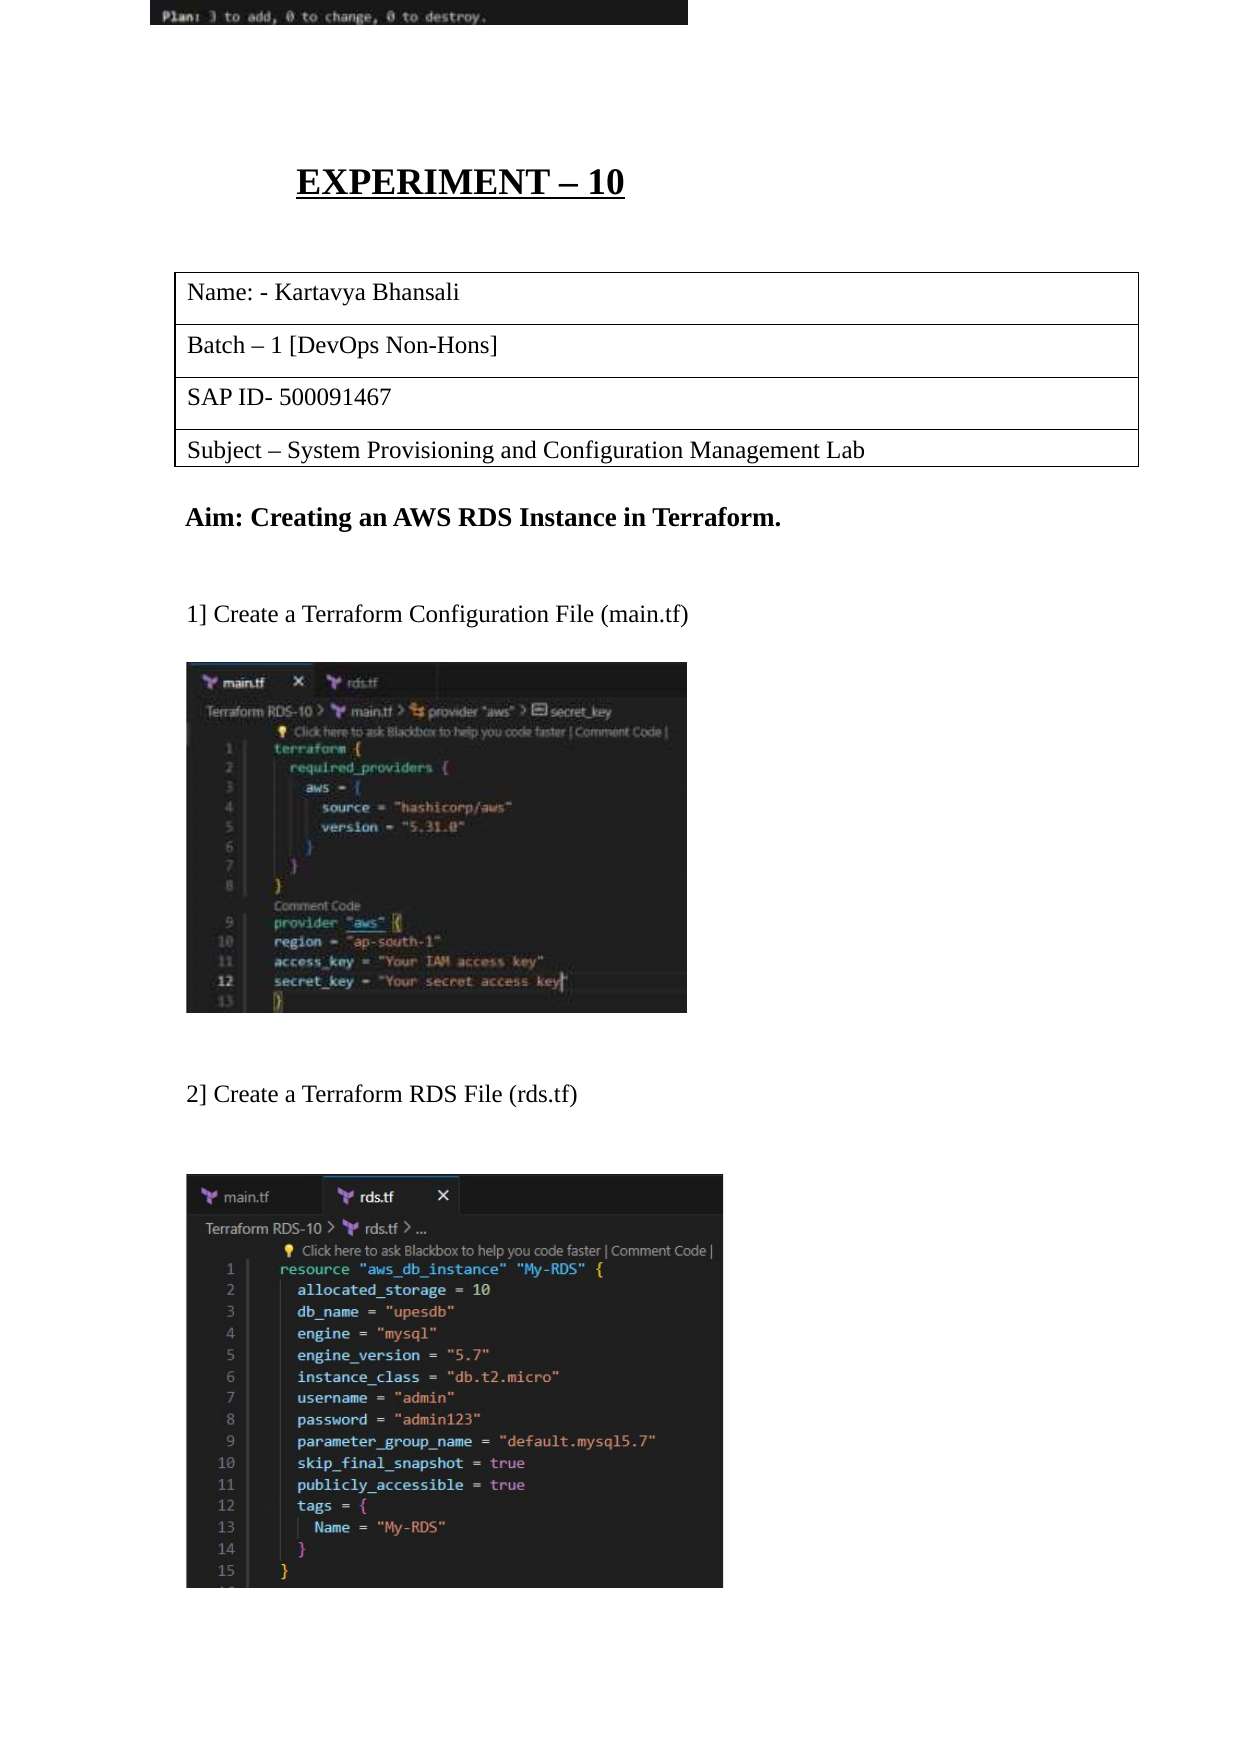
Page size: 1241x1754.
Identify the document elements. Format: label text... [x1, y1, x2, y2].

subtitle EXPERIMENT – 10 [186, 159, 624, 203]
table_header Name: - Kartavya Bhansali [176, 273, 1138, 324]
list Create a Terraform RDS File (rds.tf) [186, 1079, 977, 1108]
picture [186, 1174, 724, 1588]
text Aim: Creating an AWS RDS Instance in Terraform. [185, 501, 1054, 532]
table_cell SAP ID- 500091467 [176, 378, 1138, 429]
picture [186, 662, 687, 1013]
table_cell Batch – 1 [DevOps Non-Hons] [176, 325, 1138, 377]
list Create a Terraform Configuration File (main.tf) [186, 599, 977, 628]
table_cell Subject – System Provisioning and Configuration Management Lab [176, 430, 1138, 466]
picture [150, 0, 688, 25]
